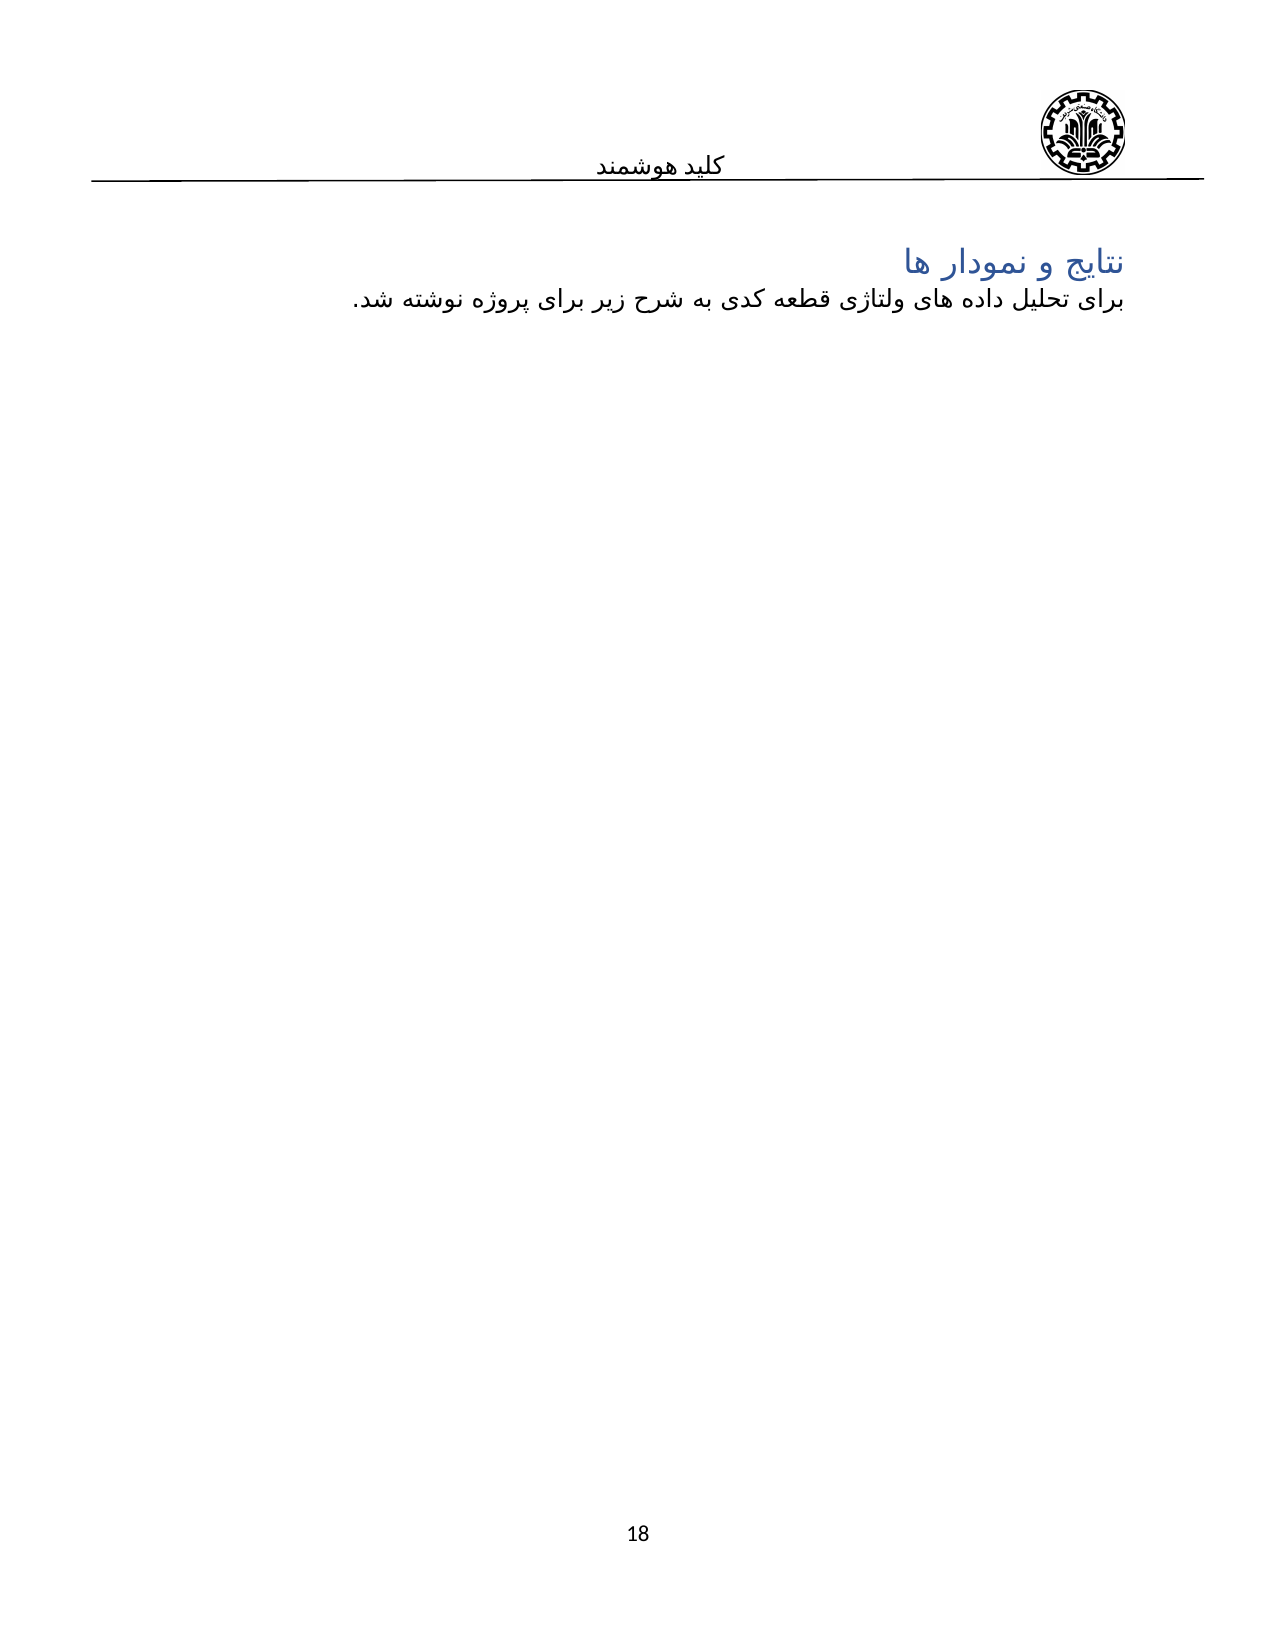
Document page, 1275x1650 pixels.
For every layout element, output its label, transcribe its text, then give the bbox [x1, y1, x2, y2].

picture [1040, 90, 1125, 175]
text برای تحلیل داده های ولتاژی قطعه کدی به شرح زیر برای پروژه نوشته شد. [150, 284, 1125, 313]
subtitle نتایج و نمودار ها [150, 242, 1125, 281]
